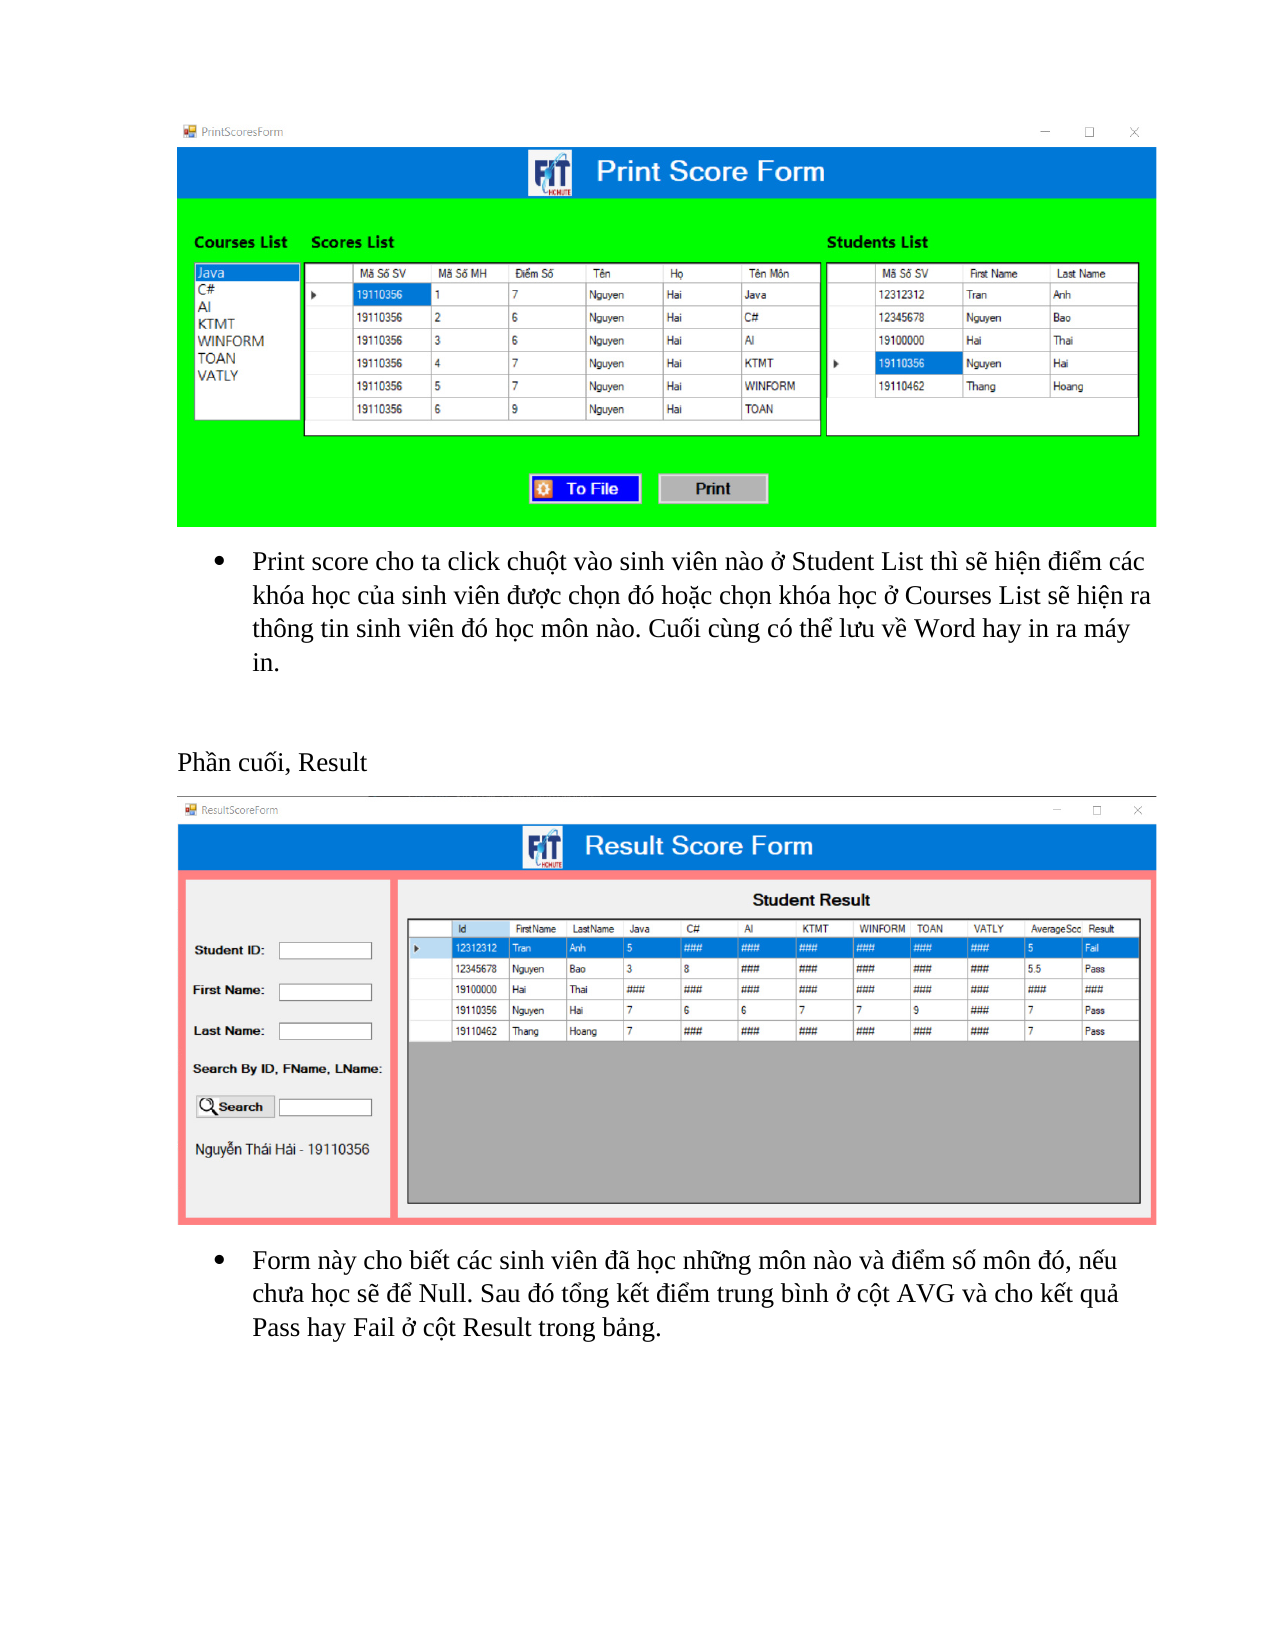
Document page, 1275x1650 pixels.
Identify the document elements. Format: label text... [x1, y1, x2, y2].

text Phần cuối, Result [177, 746, 1156, 777]
list Print score cho ta click chuột vào sinh viên nào ở Student List thì sẽ hiện điểm các khóa học của sinh viên được chọn đó hoặc chọn khóa học ở Courses List sẽ hiện ra thông tin sinh viên đó học môn nào. Cuối cùng có thể lưu về Word hay in ra máy in. [214, 545, 1156, 677]
picture [177, 118, 1157, 527]
picture [177, 796, 1157, 1225]
list Form này cho biết các sinh viên đã học những môn nào và điểm số môn đó, nếu chưa học sẽ để Null. Sau đó tổng kết điểm trung bình ở cột AVG và cho kết quả Pass hay Fail ở cột Result trong bảng. [214, 1244, 1156, 1342]
